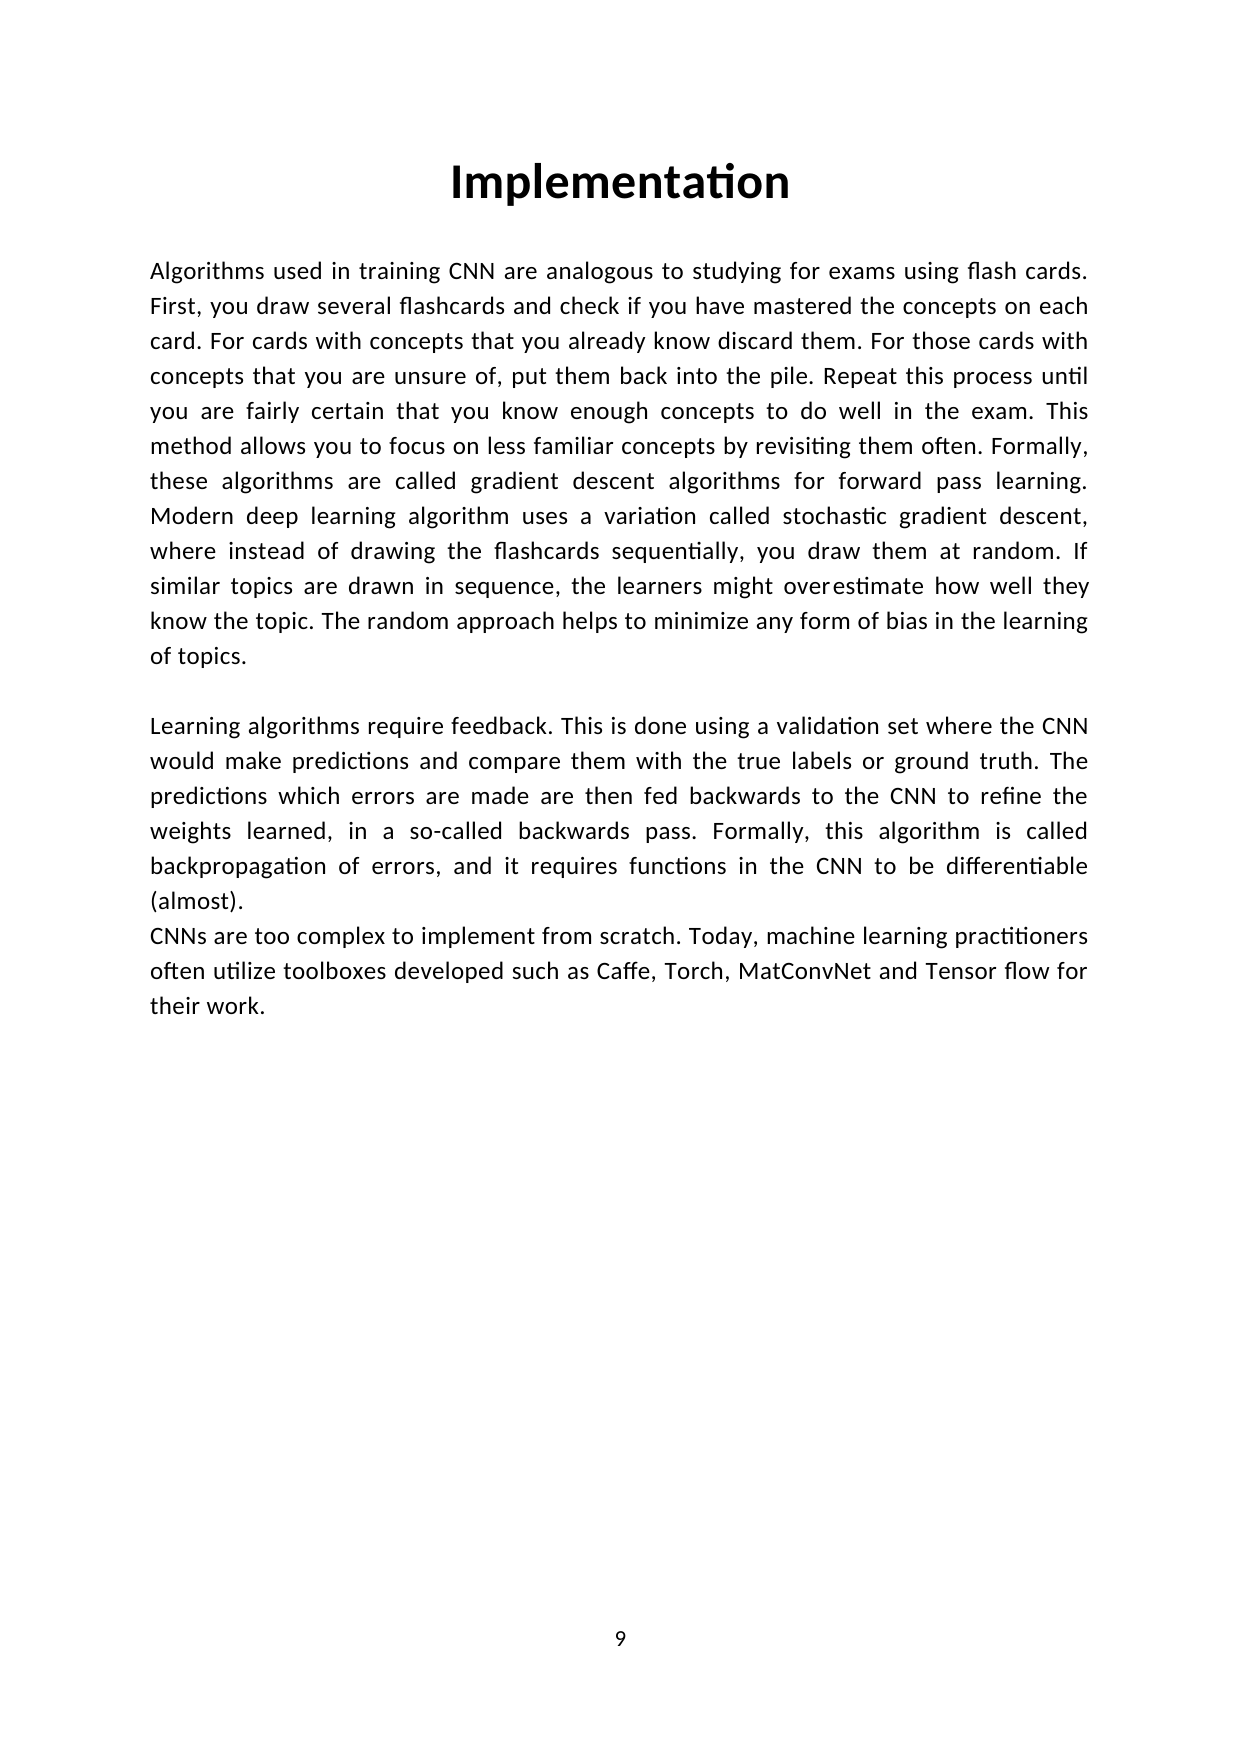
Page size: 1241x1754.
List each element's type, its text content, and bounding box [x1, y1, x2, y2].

text Algorithms used in training CNN are analogous to studying for exams using flash cards. First, you draw several flashcards and check if you have mastered the concepts on each card. For cards with concepts that you already know discard them. For those cards with concepts that you are unsure of, put them back into the pile. Repeat this process until you are fairly certain that you know enough concepts to do well in the exam. This method allows you to focus on less familiar concepts by revisiting them often. Formally, these algorithms are called gradient descent algorithms for forward pass learning. Modern deep learning algorithm uses a variation called stochastic gradient descent, where instead of drawing the flashcards sequentially, you draw them at random. If similar topics are drawn in sequence, the learners might over­estimate how well they know the topic. The random approach helps to minimize any form of bias in the learning of topics. [150, 255, 1090, 671]
text Implementation [150, 150, 1090, 211]
text Learning algorithms require feedback. This is done using a validation set where the CNN would make predictions and compare them with the true labels or ground truth. The predictions which errors are made are then fed backwards to the CNN to refine the weights learned, in a so-called backwards pass. Formally, this algorithm is called backpropagation of errors, and it requires functions in the CNN to be differentiable (almost). [150, 710, 1090, 916]
text CNNs are too complex to implement from scratch. Today, machine learning practitioners often utilize toolboxes developed such as Caffe, Torch, MatConvNet and Tensor flow for their work. [150, 920, 1090, 1021]
